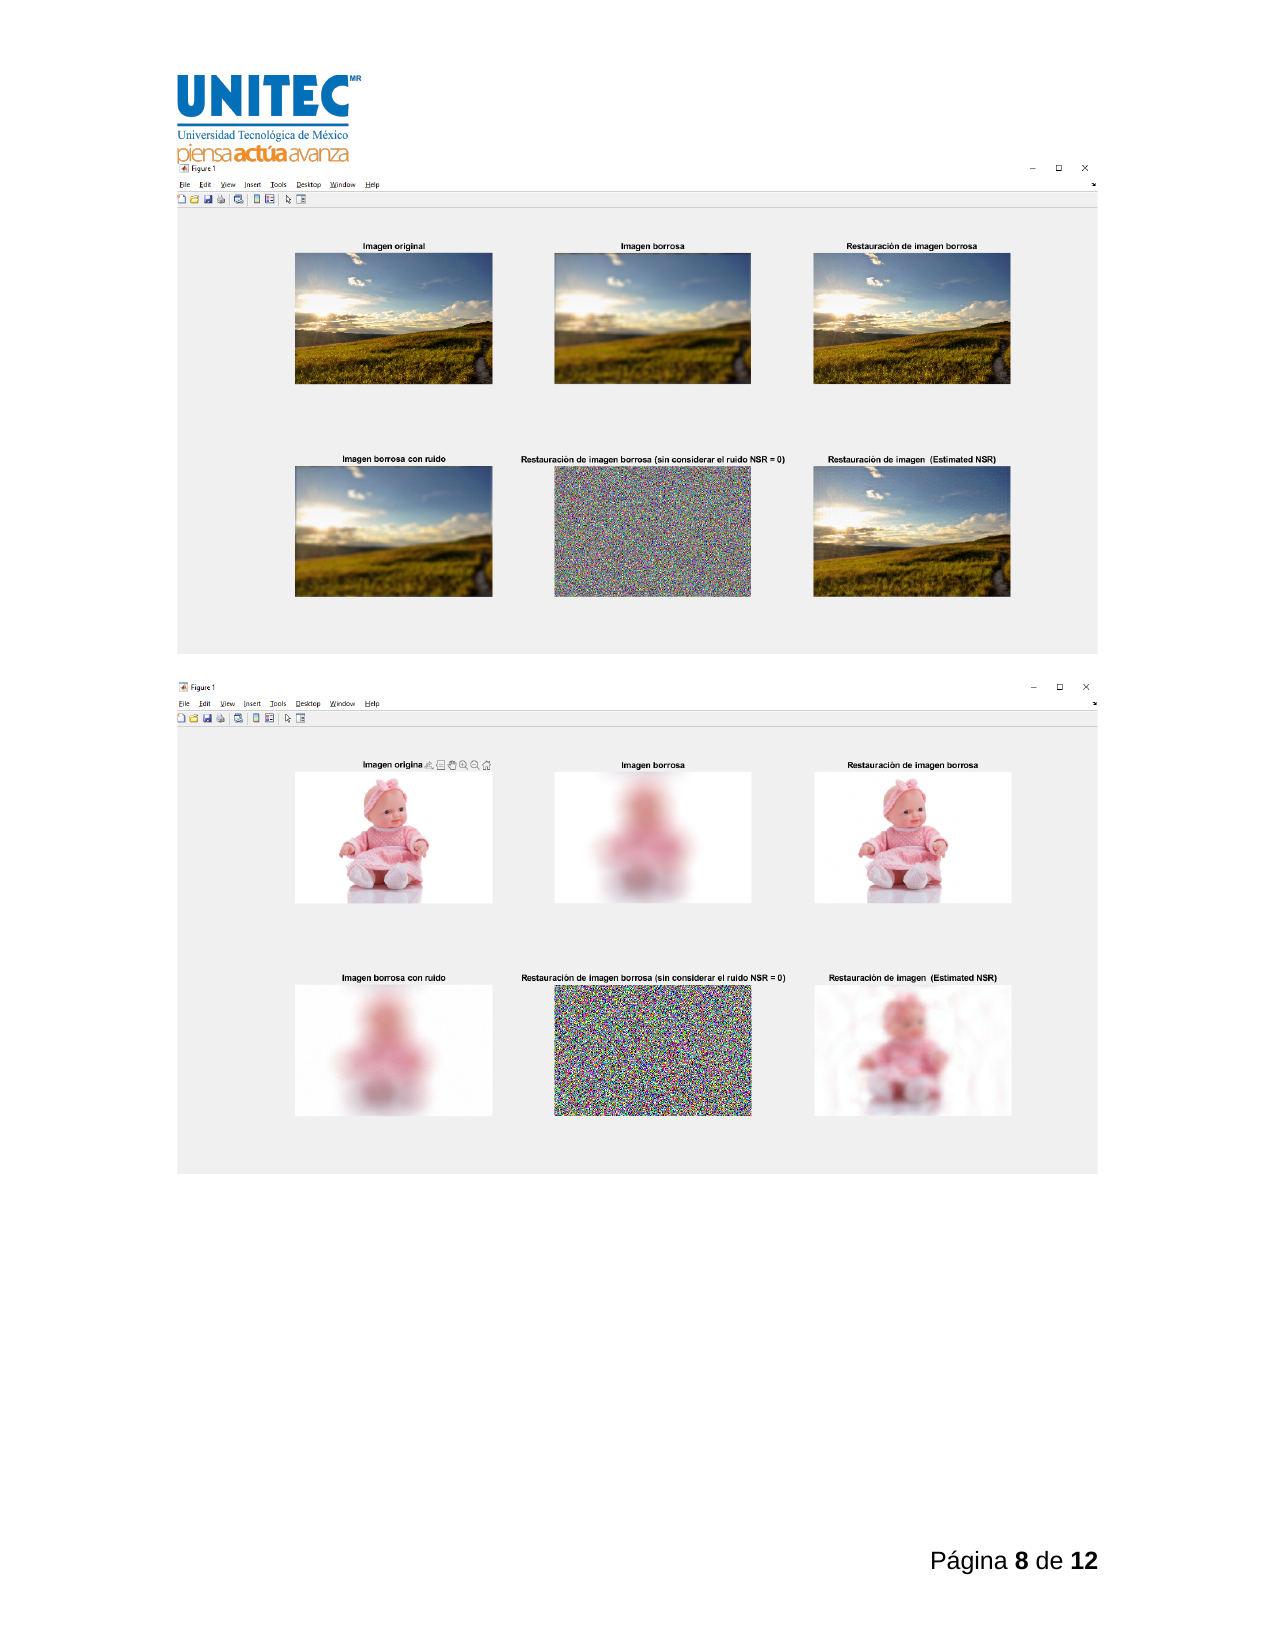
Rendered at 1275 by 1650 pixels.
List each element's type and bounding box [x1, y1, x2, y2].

picture [177, 75, 1098, 654]
picture [177, 682, 1098, 1174]
